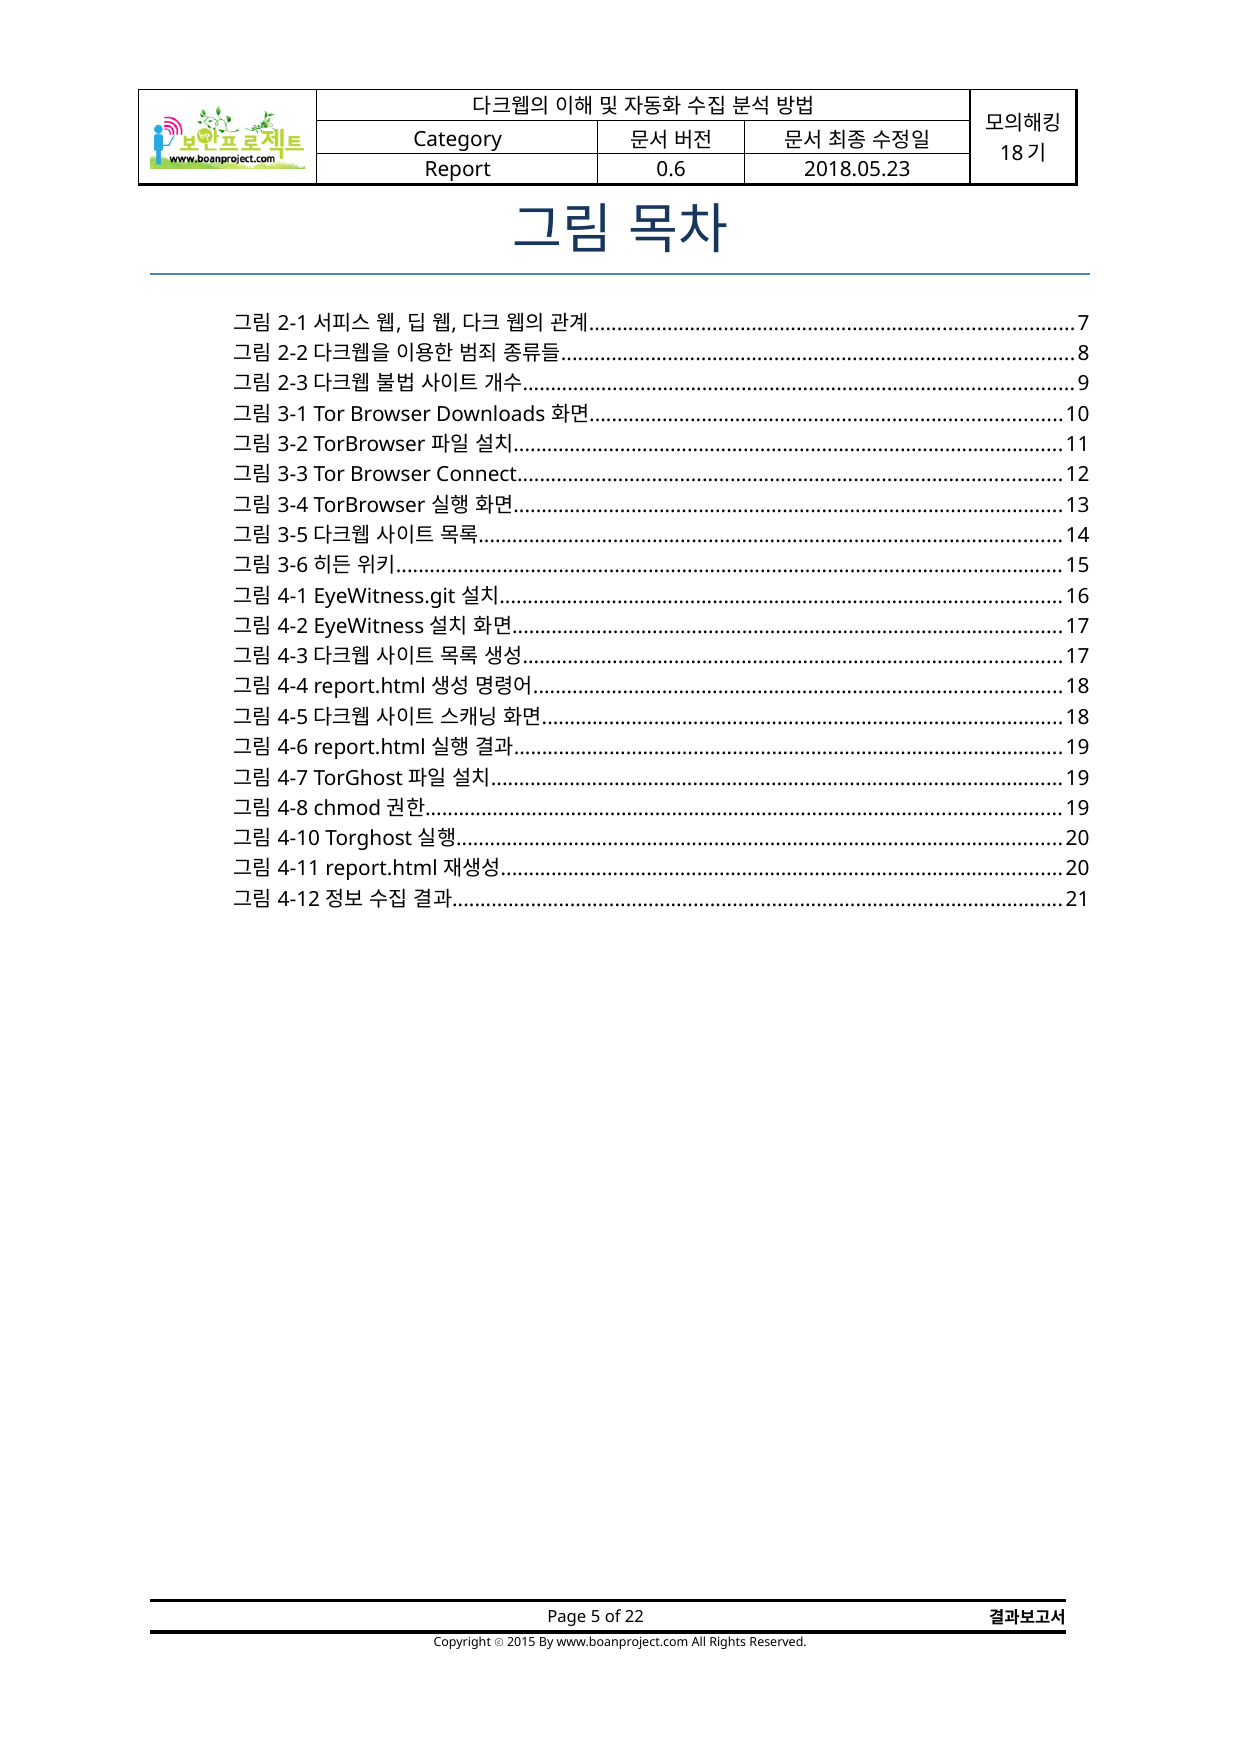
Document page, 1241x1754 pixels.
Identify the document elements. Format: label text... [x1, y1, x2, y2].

text 그림 3-3 Tor Browser Connect 12 [233, 458, 1090, 488]
text 그림 4-8 chmod 권한 19 [233, 791, 1090, 821]
text 그림 4-2 EyeWitness 설치 화면 17 [233, 609, 1090, 639]
text 그림 4-1 EyeWitness.git 설치 16 [233, 579, 1090, 609]
text 그림 4-10 Torghost 실행 20 [233, 821, 1090, 852]
text 그림 3-5 다크웹 사이트 목록 14 [233, 518, 1090, 548]
text 그림 4-4 report.html 생성 명령어 18 [233, 670, 1090, 700]
text 그림 2-1 서피스 웹, 딥 웹, 다크 웹의 관계 7 [233, 306, 1090, 336]
text 그림 4-5 다크웹 사이트 스캐닝 화면 18 [233, 700, 1090, 730]
text 그림 3-6 히든 위키 15 [233, 548, 1090, 579]
text 그림 3-4 TorBrowser 실행 화면 13 [233, 488, 1090, 518]
text 그림 4-7 TorGhost 파일 설치 19 [233, 761, 1090, 791]
text 그림 4-6 report.html 실행 결과 19 [233, 730, 1090, 761]
text 그림 4-11 report.html 재생성 20 [233, 852, 1090, 882]
text 그림 4-3 다크웹 사이트 목록 생성 17 [233, 639, 1090, 670]
text 그림 3-1 Tor Browser Downloads 화면 10 [233, 397, 1090, 427]
text 그림 3-2 TorBrowser 파일 설치 11 [233, 427, 1090, 458]
text 그림 4-12 정보 수집 결과 21 [233, 882, 1090, 912]
picture [150, 104, 306, 169]
title 그림 목차 [150, 177, 1090, 273]
text 그림 2-3 다크웹 불법 사이트 개수 9 [233, 367, 1090, 397]
text 그림 2-2 다크웹을 이용한 범죄 종류들 8 [233, 336, 1090, 367]
